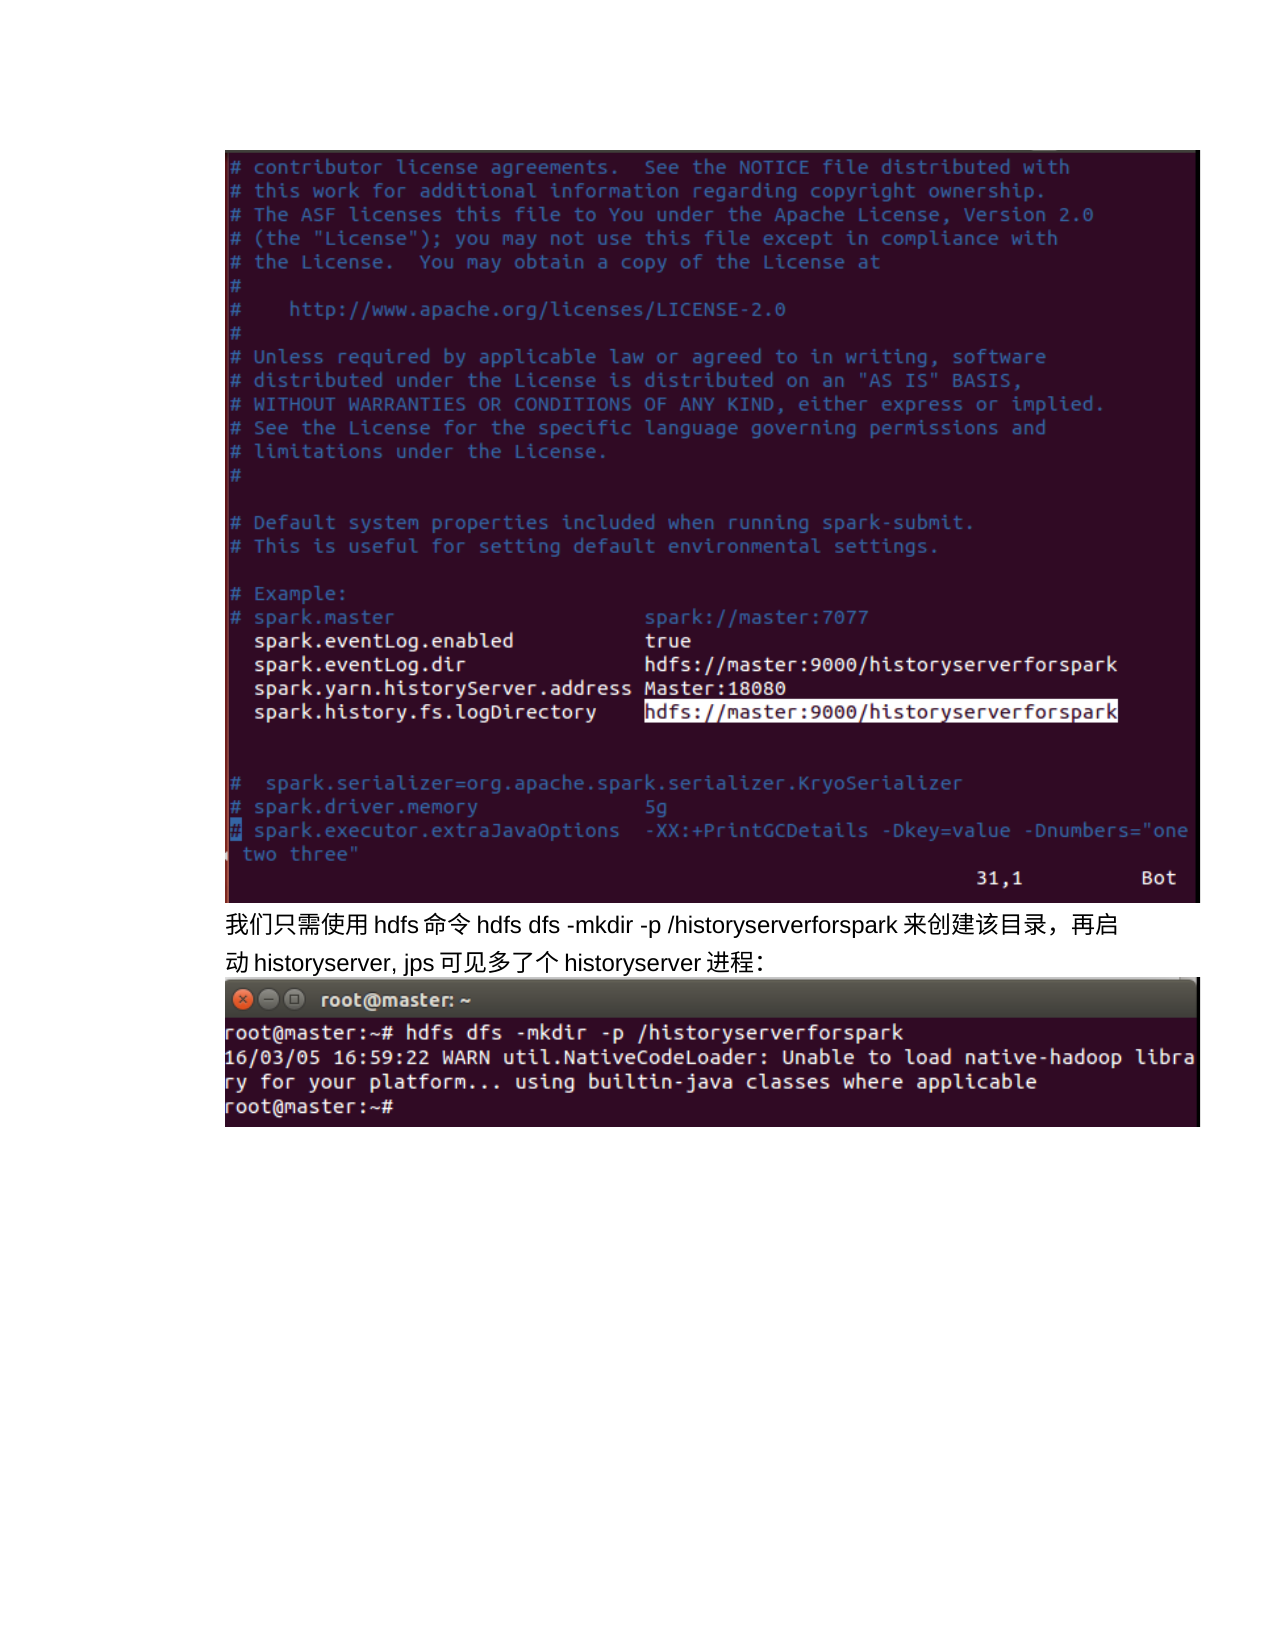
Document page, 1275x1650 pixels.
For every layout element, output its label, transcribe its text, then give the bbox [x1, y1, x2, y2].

text 我们只需使用hdfs命令hdfs dfs -mkdir -p /historyserverforspark来创建该目录，再启动historyserver, jps可见多了个historyserver进程： [225, 903, 1125, 977]
picture [225, 150, 1200, 903]
picture [225, 977, 1200, 1127]
